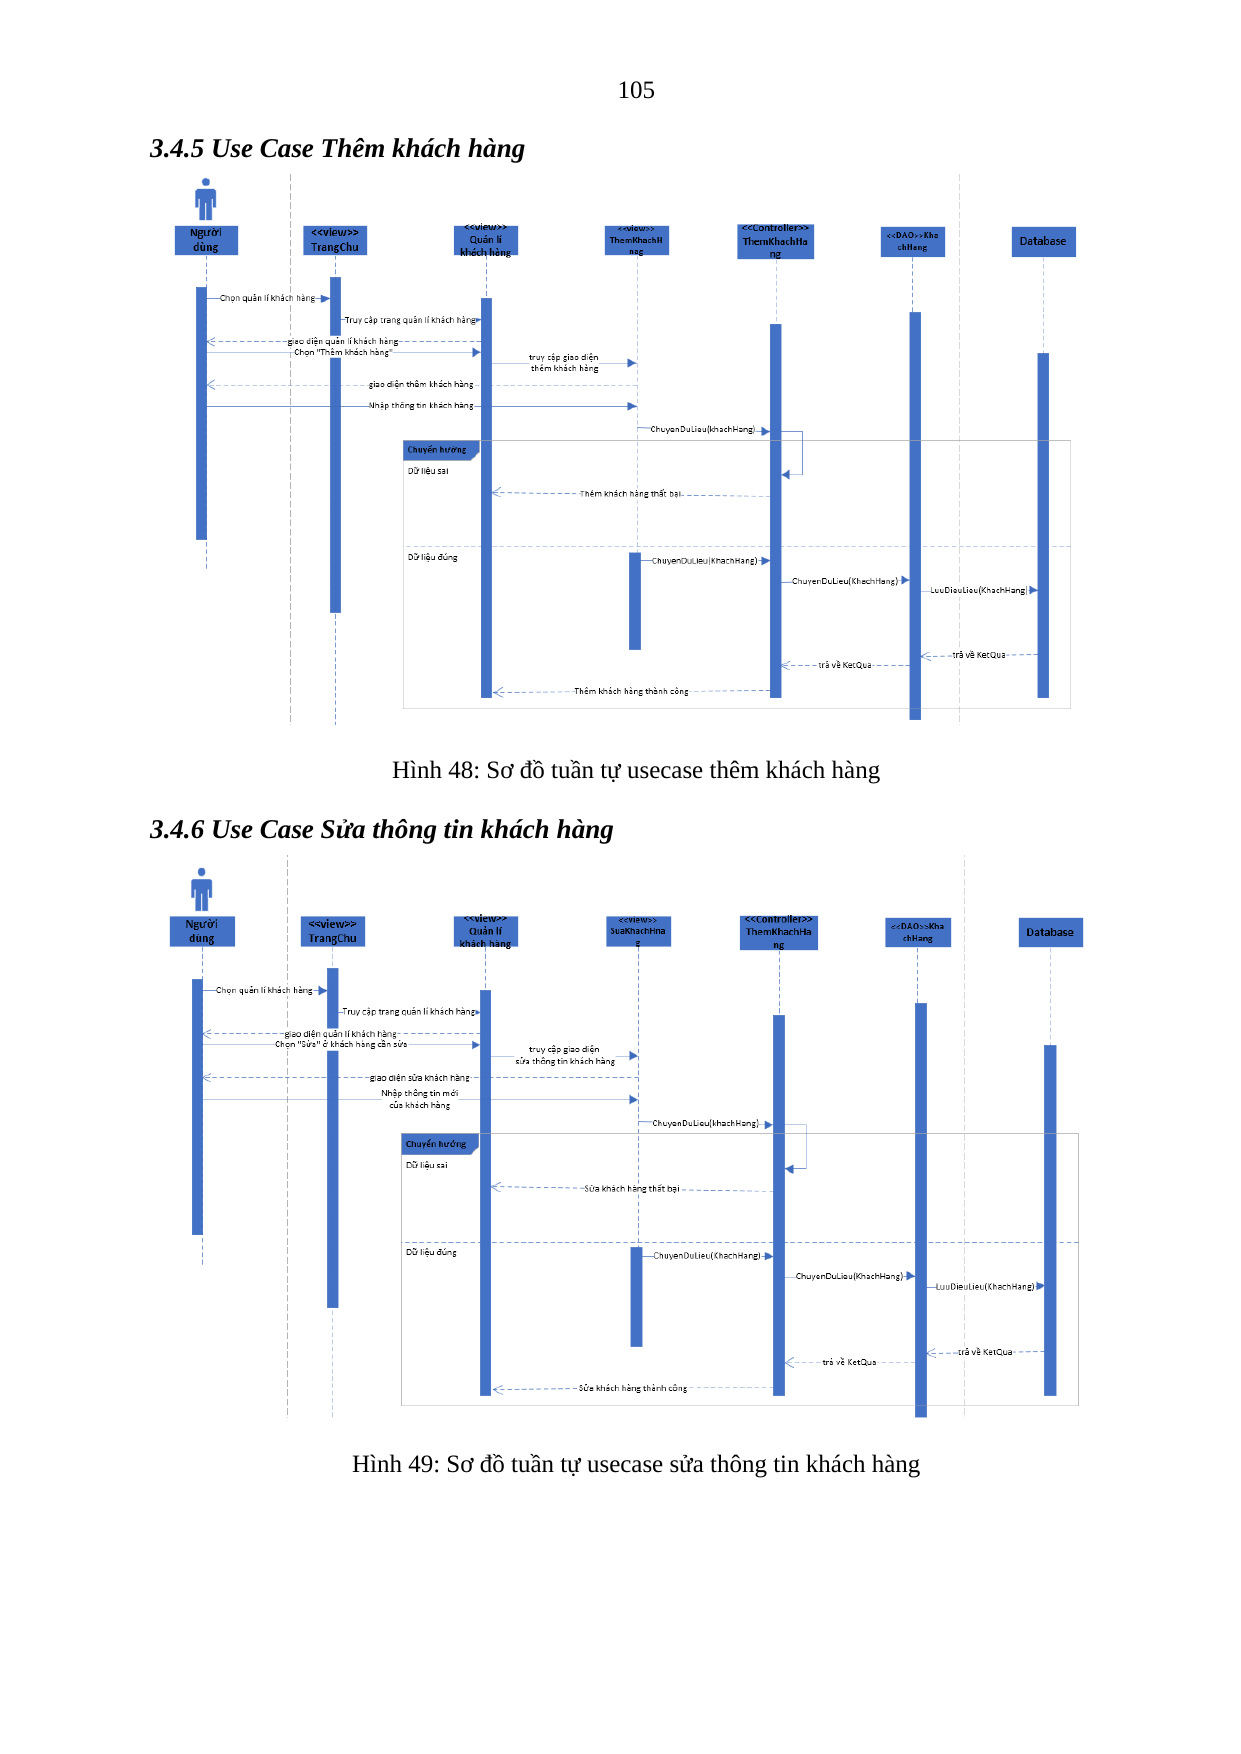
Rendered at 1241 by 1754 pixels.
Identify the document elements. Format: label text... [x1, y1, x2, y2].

picture [150, 855, 1123, 1418]
picture [159, 174, 1132, 725]
text Hình 48: Sơ đồ tuần tự usecase thêm khách hàng [150, 755, 1122, 784]
subtitle 3.4.6 Use Case Sửa thông tin khách hàng [150, 813, 1122, 844]
subtitle 3.4.5 Use Case Thêm khách hàng [150, 132, 1122, 164]
text Hình 49: Sơ đồ tuần tự usecase sửa thông tin khách hàng [150, 1449, 1122, 1477]
